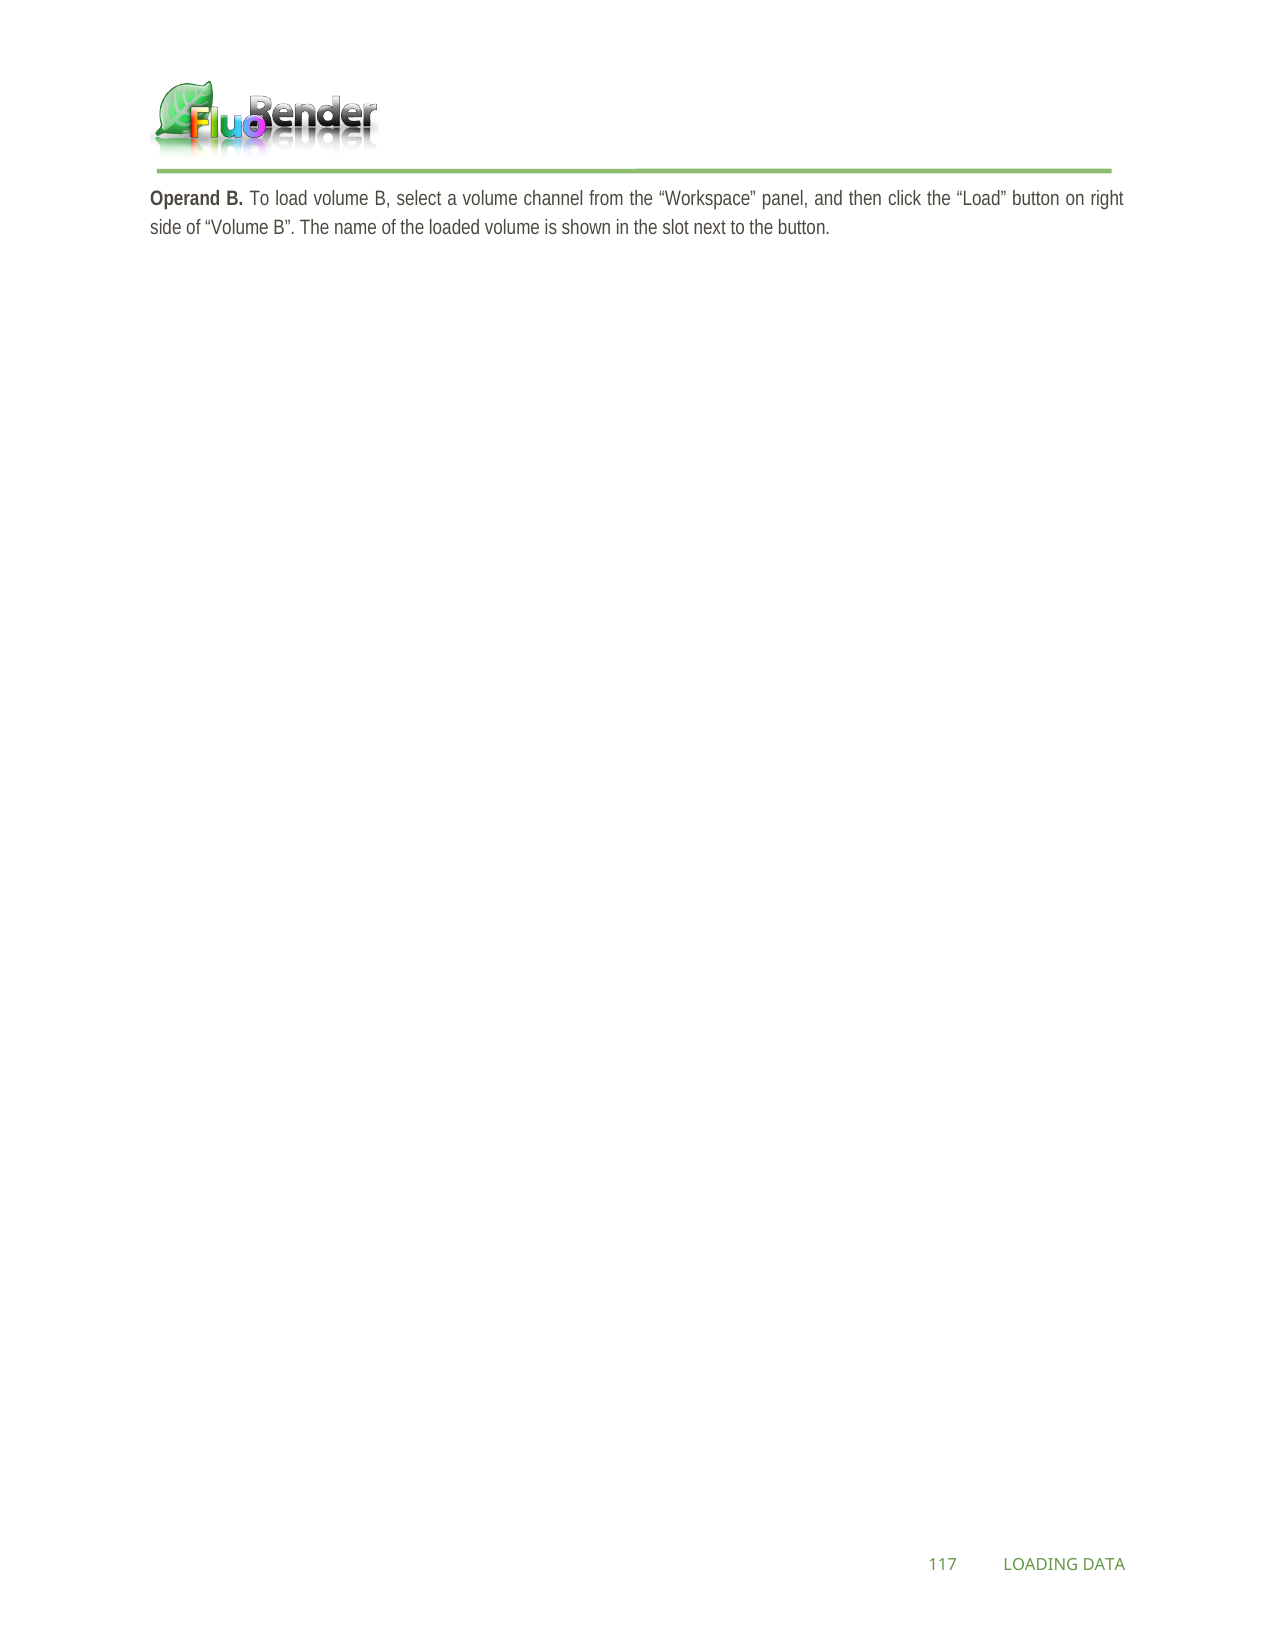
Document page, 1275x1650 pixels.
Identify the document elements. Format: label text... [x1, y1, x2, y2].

text Operand B. To load volume B, select a volume channel from the “Workspace” panel, and then click the “Load” button on right side of “Volume B”. The name of the loaded volume is shown in the slot next to the button. [150, 185, 1125, 239]
picture [150, 75, 379, 162]
